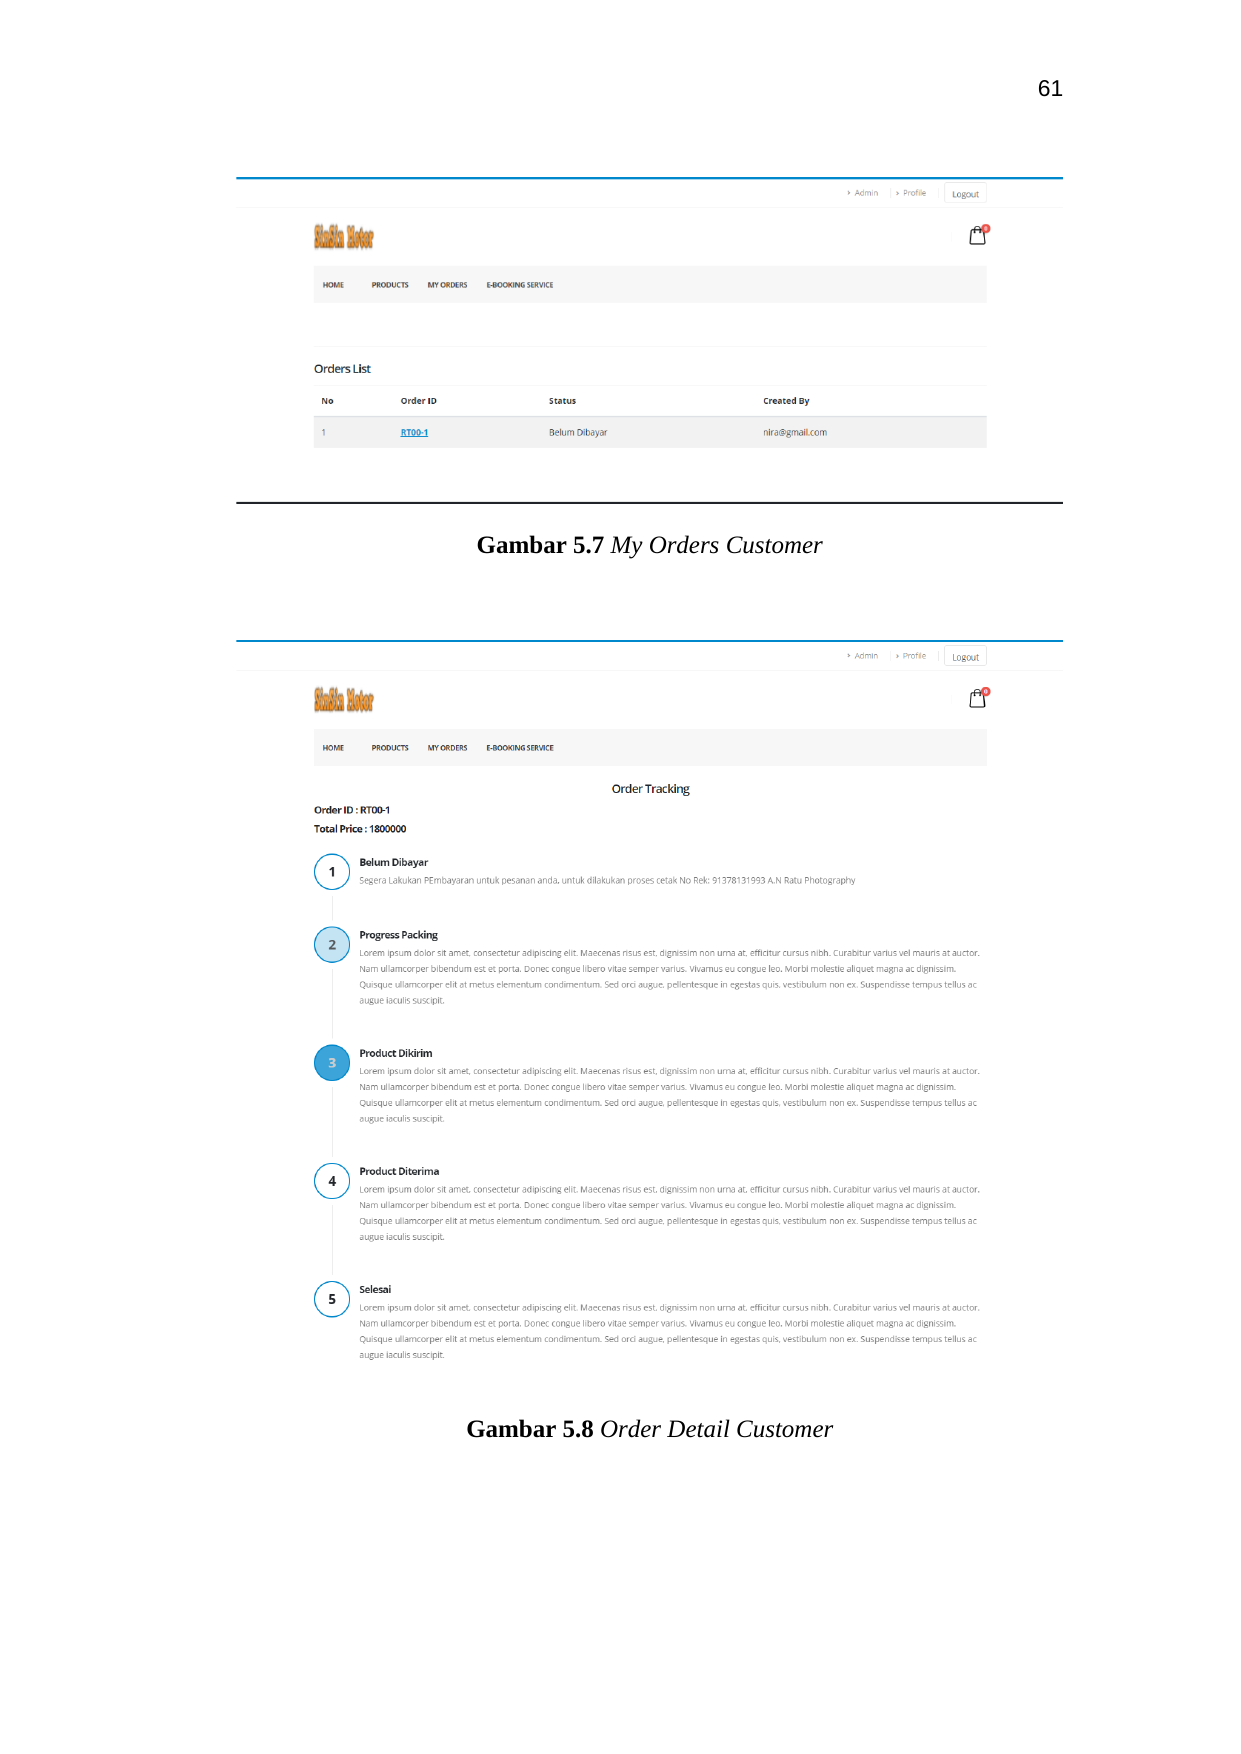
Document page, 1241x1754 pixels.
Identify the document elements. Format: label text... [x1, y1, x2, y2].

picture [236, 643, 1063, 1389]
text Gambar 5.7 My Orders Customer [236, 530, 1063, 559]
picture [236, 180, 1063, 504]
text Gambar 5.8 Order Detail Customer [236, 1414, 1063, 1443]
